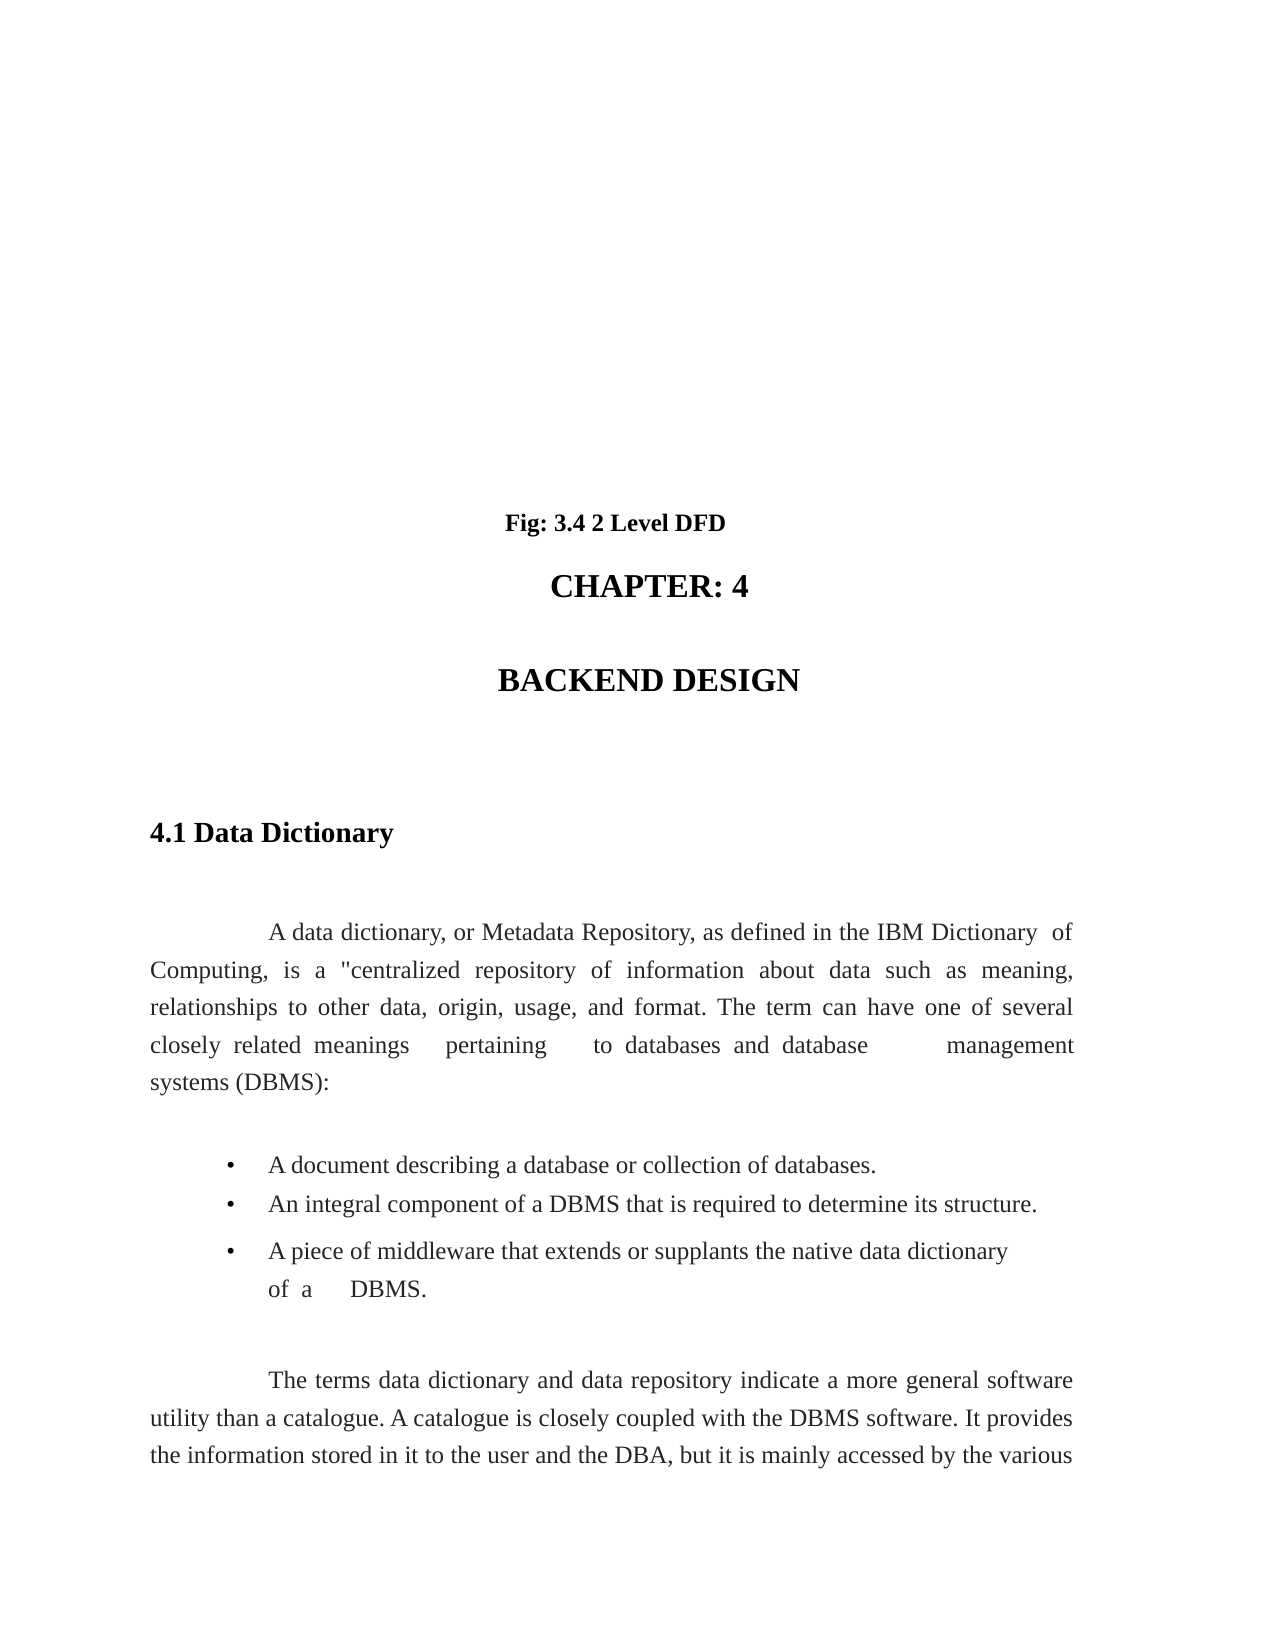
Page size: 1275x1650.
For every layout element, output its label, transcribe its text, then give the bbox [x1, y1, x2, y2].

list A document describing a database or collection of databases. [226, 1152, 1125, 1179]
text A data dictionary, or Metadata Repository, as defined in the IBM Dictionary of Computing, is a "centralized repository of information about data such as meaning, relationships to other data, origin, usage, and format. The term can have one of several closely related meanings pertaining to databases and database management systems (DBMS): [150, 911, 1074, 1098]
text BACKEND DESIGN [173, 669, 1124, 697]
text CHAPTER: 4 [173, 575, 1125, 603]
text 4.1 Data Dictionary [150, 820, 1125, 847]
list A piece of middleware that extends or supplants the native data dictionary [226, 1230, 1125, 1267]
text Fig: 3.4 2 Level DFD [173, 510, 1125, 537]
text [150, 1358, 1074, 1471]
text of a DBMS. [268, 1267, 1125, 1304]
list An integral component of a DBMS that is required to determine its structure. [226, 1191, 1125, 1218]
